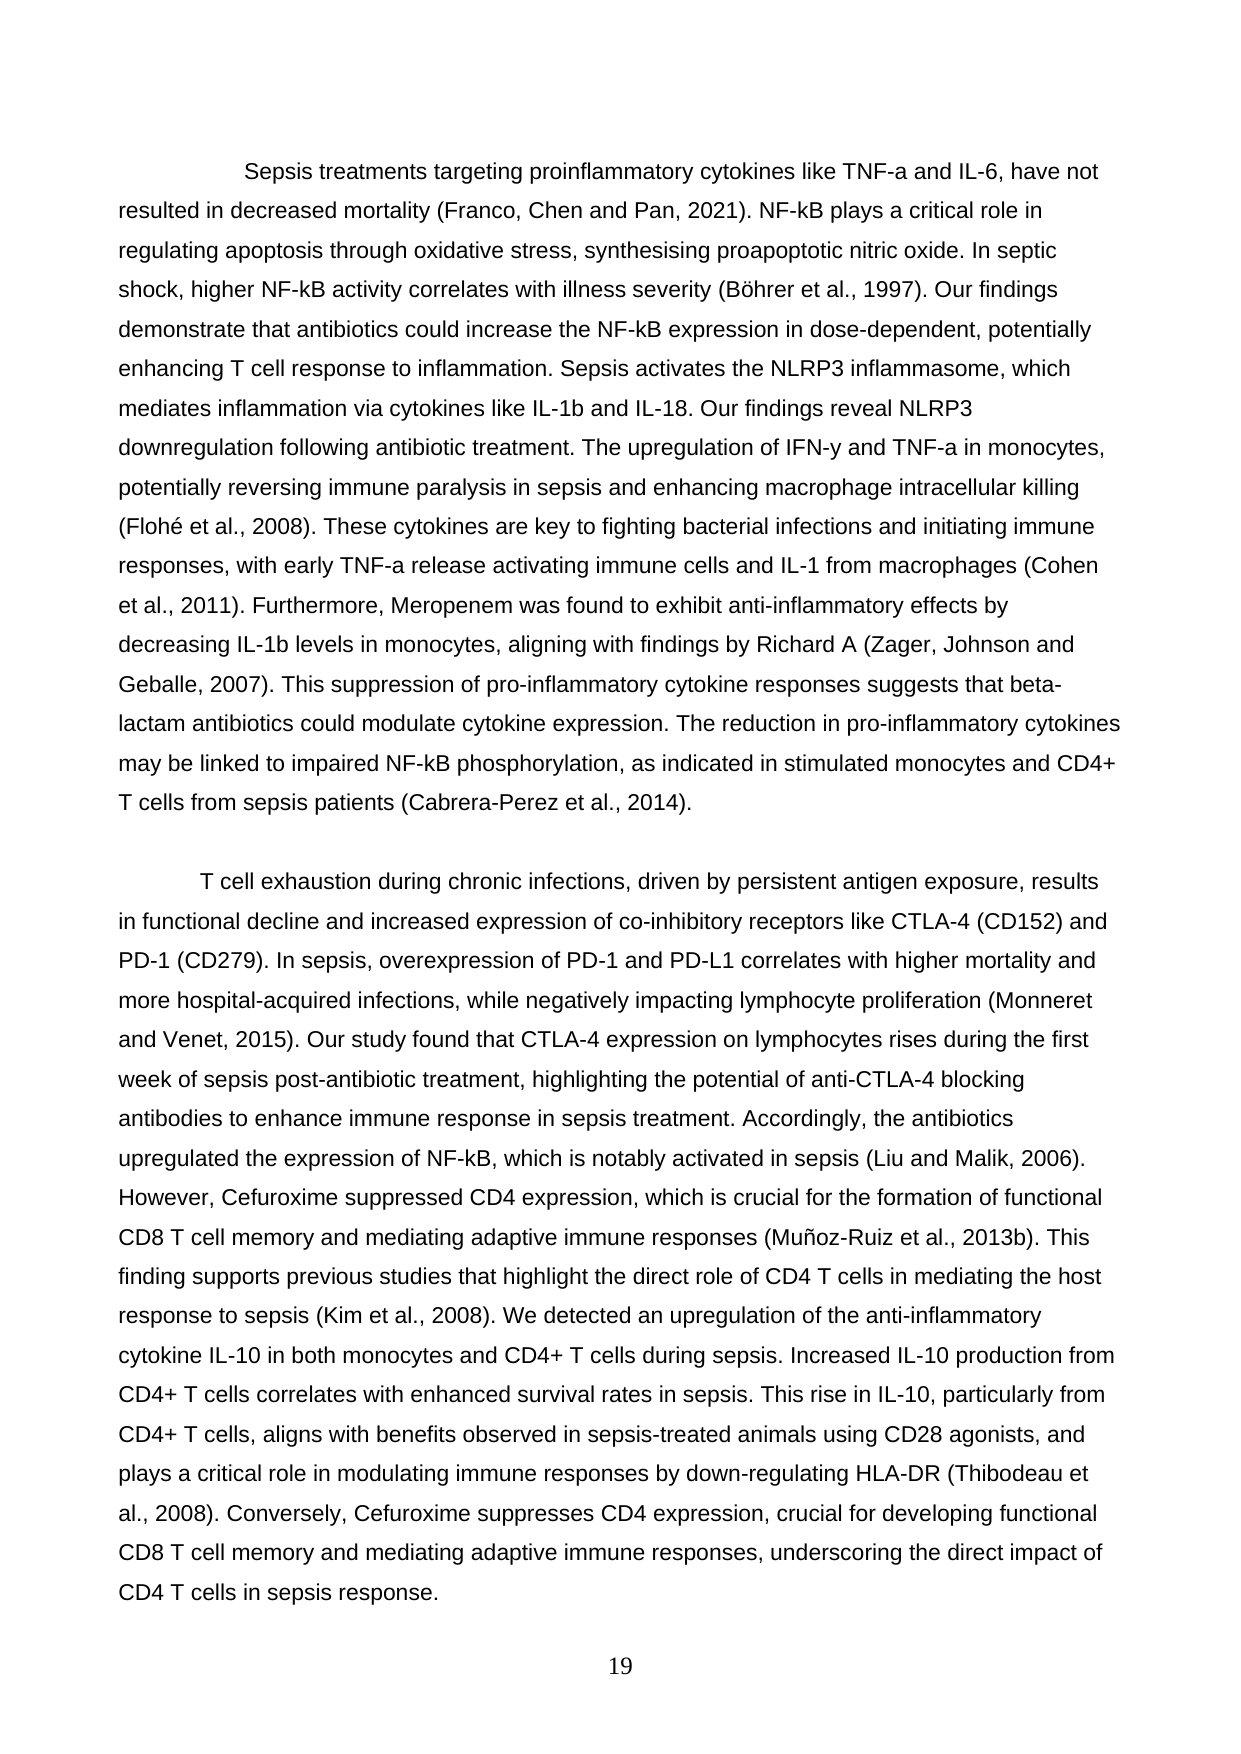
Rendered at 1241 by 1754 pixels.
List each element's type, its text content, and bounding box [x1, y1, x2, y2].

text T cell exhaustion during chronic infections, driven by persistent antigen exposure, results in functional decline and increased expression of co-inhibitory receptors like CTLA-4 (CD152) and PD-1 (CD279). In sepsis, overexpression of PD-1 and PD-L1 correlates with higher mortality and more hospital-acquired infections, while negatively impacting lymphocyte proliferation (Monneret and Venet, 2015). Our study found that CTLA-4 expression on lymphocytes rises during the first week of sepsis post-antibiotic treatment, highlighting the potential of anti-CTLA-4 blocking antibodies to enhance immune response in sepsis treatment. Accordingly, the antibiotics upregulated the expression of NF-kB, which is notably activated in sepsis (Liu and Malik, 2006). However, Cefuroxime suppressed CD4 expression, which is crucial for the formation of functional CD8 T cell memory and mediating adaptive immune responses (Muñoz-Ruiz et al., 2013b). This finding supports previous studies that highlight the direct role of CD4 T cells in mediating the host response to sepsis (Kim et al., 2008). We detected an upregulation of the anti-inflammatory cytokine IL-10 in both monocytes and CD4+ T cells during sepsis. Increased IL-10 production from CD4+ T cells correlates with enhanced survival rates in sepsis. This rise in IL-10, particularly from CD4+ T cells, aligns with benefits observed in sepsis-treated animals using CD28 agonists, and plays a critical role in modulating immune responses by down-regulating HLA-DR (Thibodeau et al., 2008). Conversely, Cefuroxime suppresses CD4 expression, crucial for developing functional CD8 T cell memory and mediating adaptive immune responses, underscoring the direct impact of CD4 T cells in sepsis response. [118, 868, 1122, 1605]
text Sepsis treatments targeting proinflammatory cytokines like TNF-a and IL-6, have not resulted in decreased mortality (Franco, Chen and Pan, 2021). NF-kB plays a critical role in regulating apoptosis through oxidative stress, synthesising proapoptotic nitric oxide. In septic shock, higher NF-kB activity correlates with illness severity (Böhrer et al., 1997). Our findings demonstrate that antibiotics could increase the NF-kB expression in dose-dependent, potentially enhancing T cell response to inflammation. Sepsis activates the NLRP3 inflammasome, which mediates inflammation via cytokines like IL-1b and IL-18. Our findings reveal NLRP3 downregulation following antibiotic treatment. The upregulation of IFN-y and TNF-a in monocytes, potentially reversing immune paralysis in sepsis and enhancing macrophage intracellular killing (Flohé et al., 2008). These cytokines are key to fighting bacterial infections and initiating immune responses, with early TNF-a release activating immune cells and IL-1 from macrophages (Cohen et al., 2011). Furthermore, Meropenem was found to exhibit anti-inflammatory effects by decreasing IL-1b levels in monocytes, aligning with findings by Richard A (Zager, Johnson and Geballe, 2007). This suppression of pro-inflammatory cytokine responses suggests that beta-lactam antibiotics could modulate cytokine expression. The reduction in pro-inflammatory cytokines may be linked to impaired NF-kB phosphorylation, as indicated in stimulated monocytes and CD4+ T cells from sepsis patients (Cabrera-Perez et al., 2014). [118, 158, 1122, 816]
